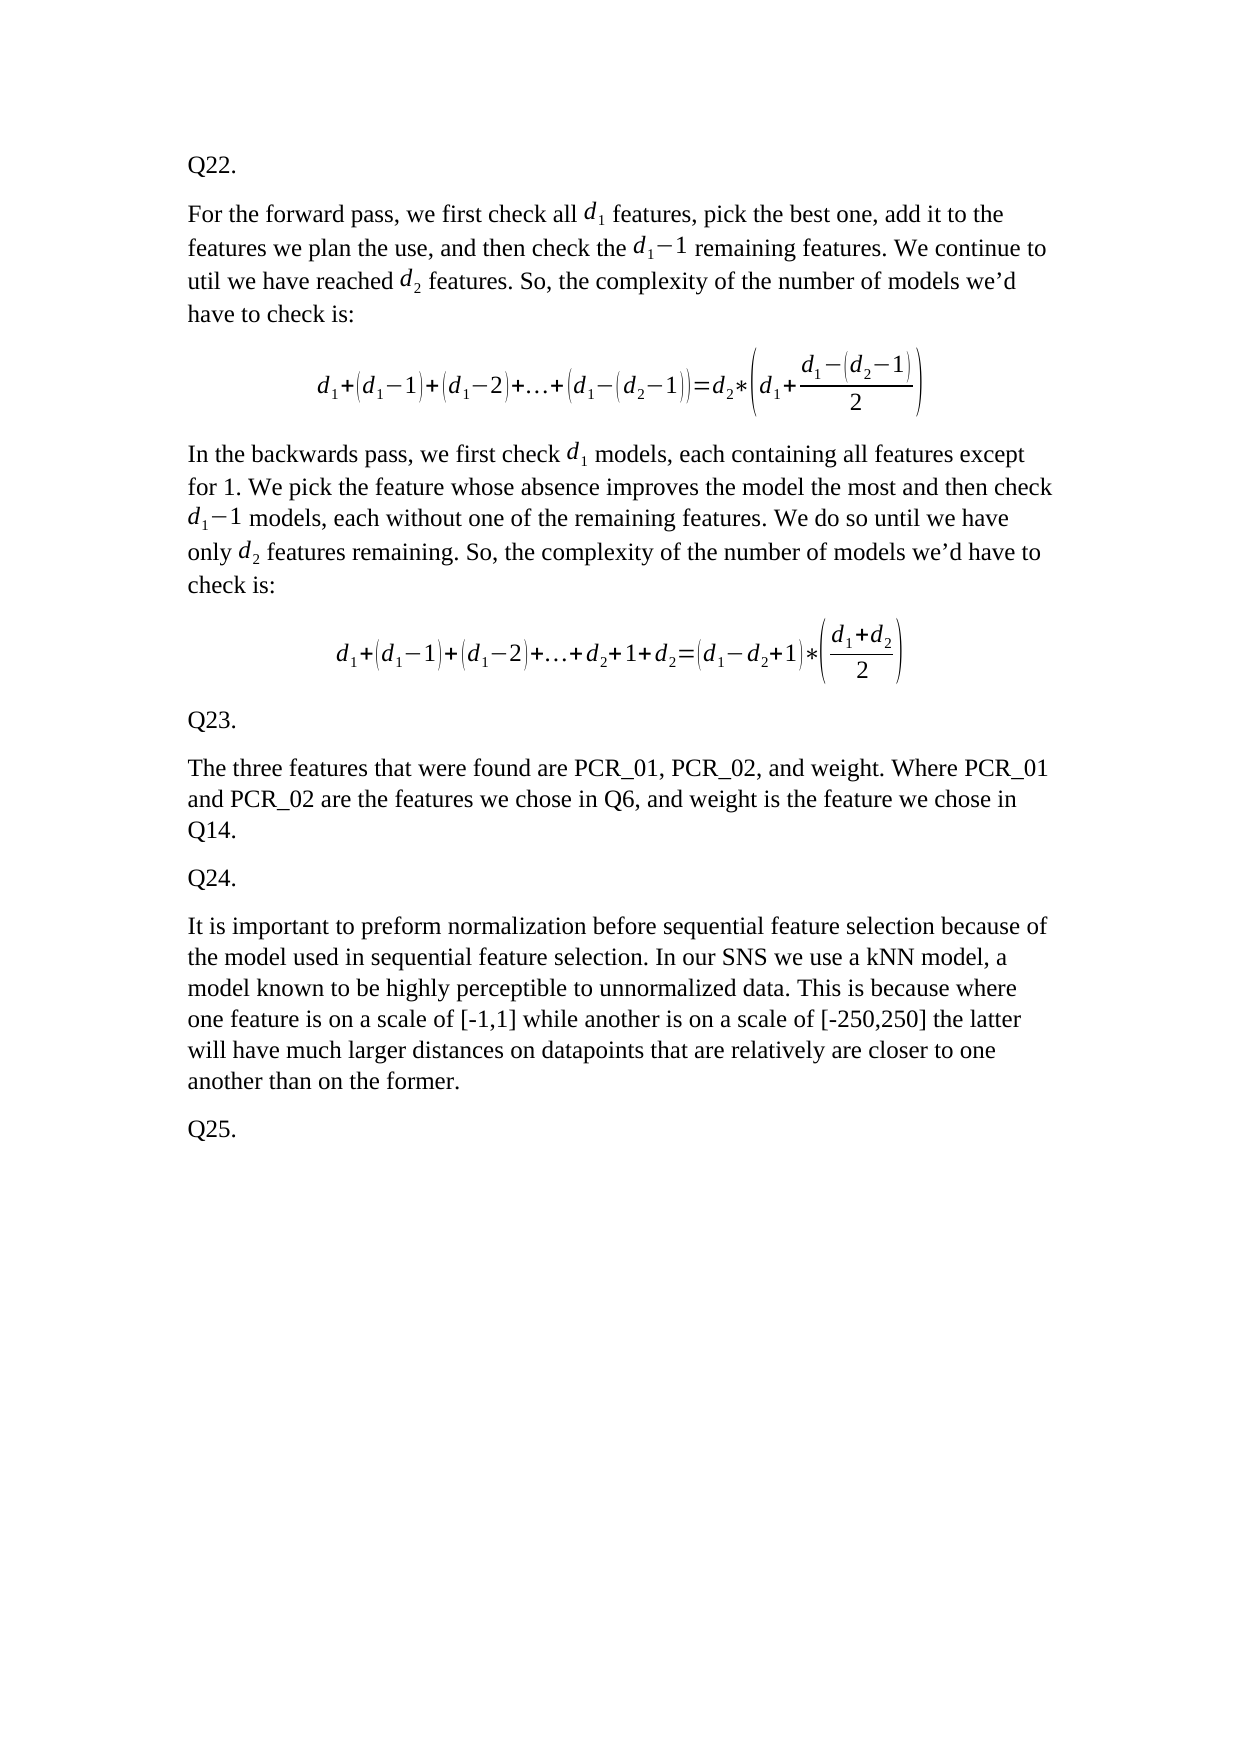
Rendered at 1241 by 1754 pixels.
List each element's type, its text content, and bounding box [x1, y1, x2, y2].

text Q24. [187, 863, 1053, 892]
text The three features that were found are PCR_01, PCR_02, and weight. Where PCR_01 and PCR_02 are the features we chose in Q6, and weight is the feature we chose in Q14. [187, 753, 1053, 844]
text In the backwards pass, we first check models, each containing all features except for 1. We pick the feature whose absence improves the model the most and then check models, each without one of the remaining features. We do so until we have only features remaining. So, the complexity of the number of models we’d have to check is: [187, 438, 1053, 599]
text Q23. [187, 706, 1053, 734]
text Q25. [187, 1114, 1053, 1142]
text For the forward pass, we first check all features, pick the best one, add it to the features we plan the use, and then check the remaining features. We continue to util we have reached features. So, the complexity of the number of models we’d have to check is: [187, 198, 1053, 327]
text It is important to preform normalization before sequential feature selection because of the model used in sequential feature selection. In our SNS we use a kNN model, a model known to be highly perceptible to unnormalized data. This is because where one feature is on a scale of [-1,1] while another is on a scale of [-250,250] the latter will have much larger distances on datapoints that are relatively are closer to one another than on the former. [187, 911, 1053, 1095]
text Q22. [187, 150, 1053, 179]
